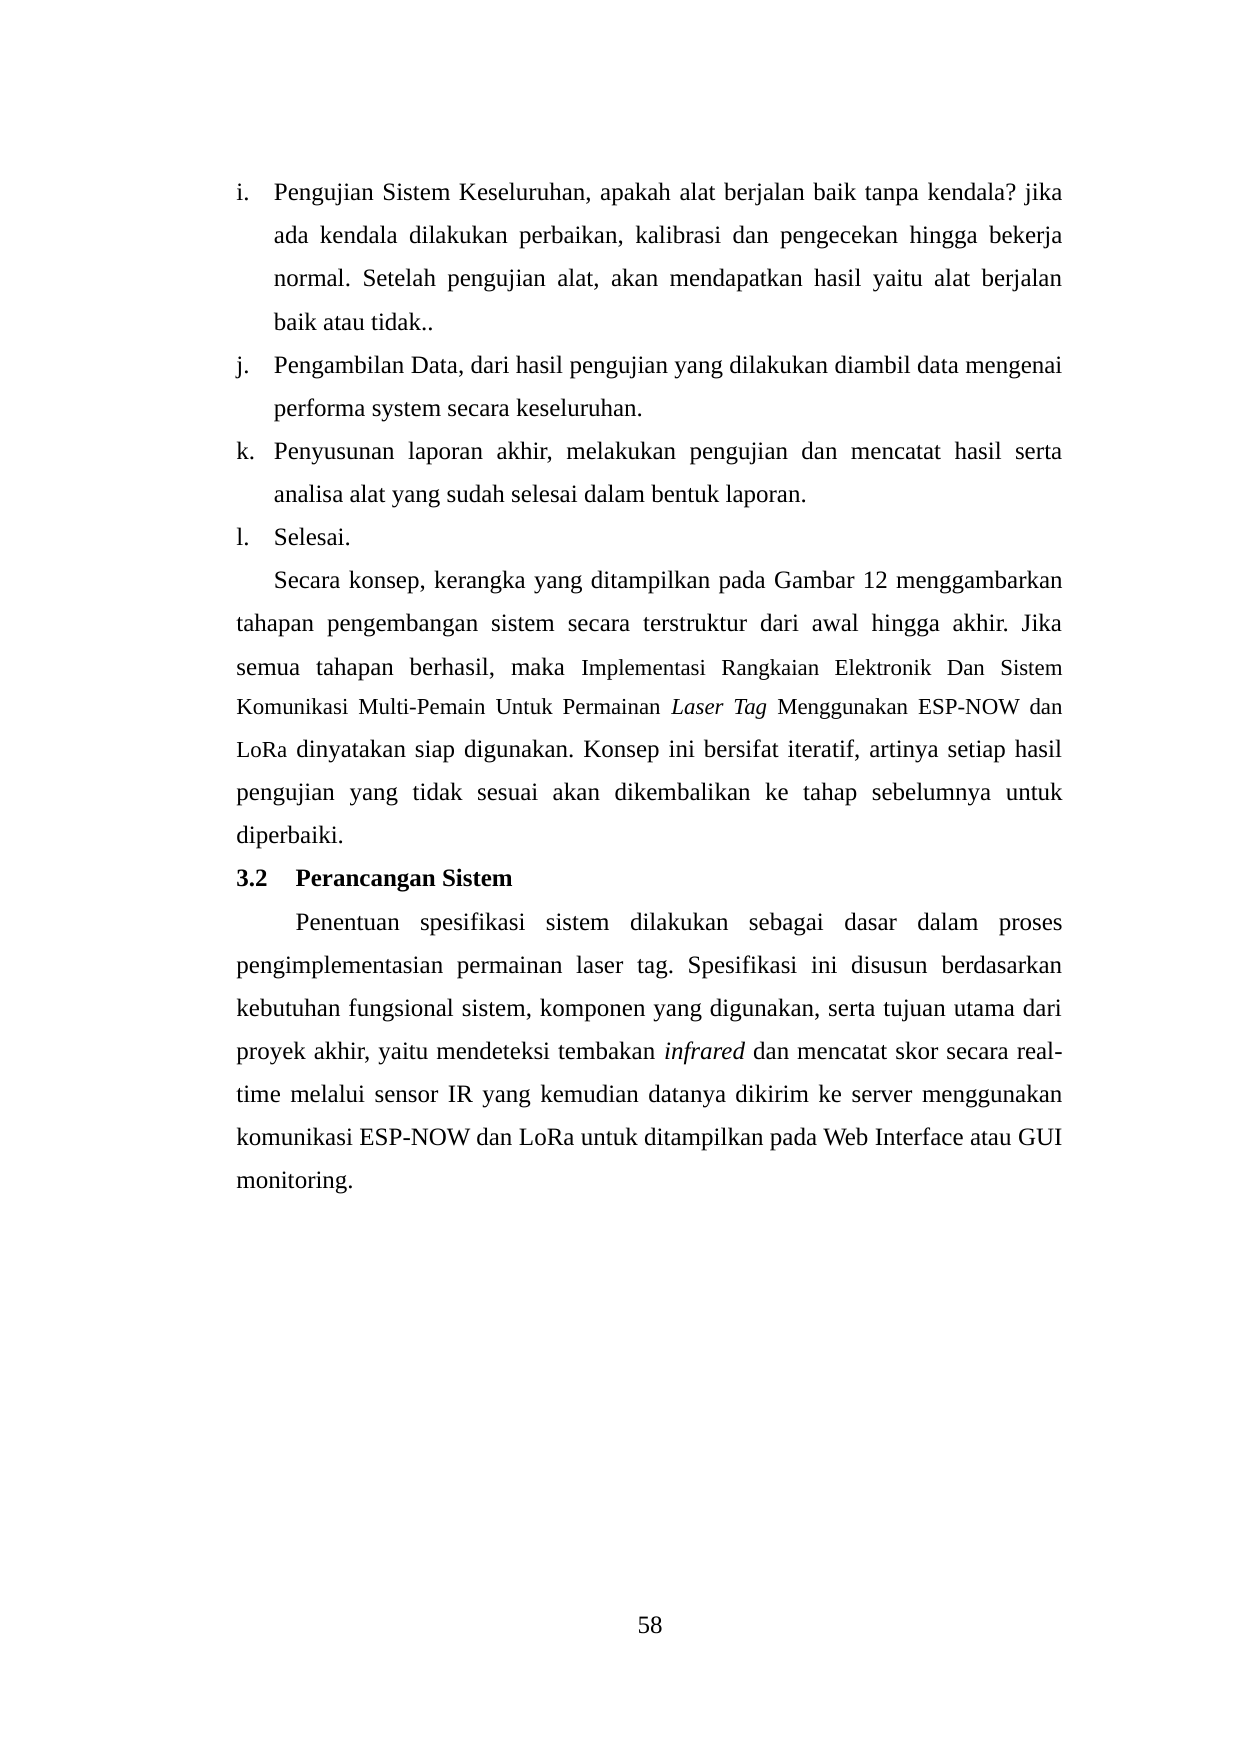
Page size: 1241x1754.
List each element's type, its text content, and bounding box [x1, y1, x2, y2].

subtitle Perancangan Sistem [236, 863, 1063, 892]
list Penyusunan laporan akhir, melakukan pengujian dan mencatat hasil serta analisa alat yang sudah selesai dalam bentuk laporan. [236, 436, 1063, 508]
text Penentuan spesifikasi sistem dilakukan sebagai dasar dalam proses pengimplementasian permainan laser tag. Spesifikasi ini disusun berdasarkan kebutuhan fungsional sistem, komponen yang digunakan, serta tujuan utama dari proyek akhir, yaitu mendeteksi tembakan infrared dan mencatat skor secara real-time melalui sensor IR yang kemudian datanya dikirim ke server menggunakan komunikasi ESP-NOW dan LoRa untuk ditampilkan pada Web Interface atau GUI monitoring. [236, 907, 1063, 1194]
list Pengambilan Data, dari hasil pengujian yang dilakukan diambil data mengenai performa system secara keseluruhan. [236, 350, 1063, 422]
list Pengujian Sistem Keseluruhan, apakah alat berjalan baik tanpa kendala? jika ada kendala dilakukan perbaikan, kalibrasi dan pengecekan hingga bekerja normal. Setelah pengujian alat, akan mendapatkan hasil yaitu alat berjalan baik atau tidak.. [236, 177, 1063, 335]
list Selesai. [236, 522, 1063, 551]
text Secara konsep, kerangka yang ditampilkan pada Gambar 12 menggambarkan tahapan pengembangan sistem secara terstruktur dari awal hingga akhir. Jika semua tahapan berhasil, maka Implementasi Rangkaian Elektronik Dan Sistem Komunikasi Multi-Pemain Untuk Permainan Laser Tag Menggunakan ESP-NOW dan LoRa dinyatakan siap digunakan. Konsep ini bersifat iteratif, artinya setiap hasil pengujian yang tidak sesuai akan dikembalikan ke tahap sebelumnya untuk diperbaiki. [236, 565, 1063, 849]
